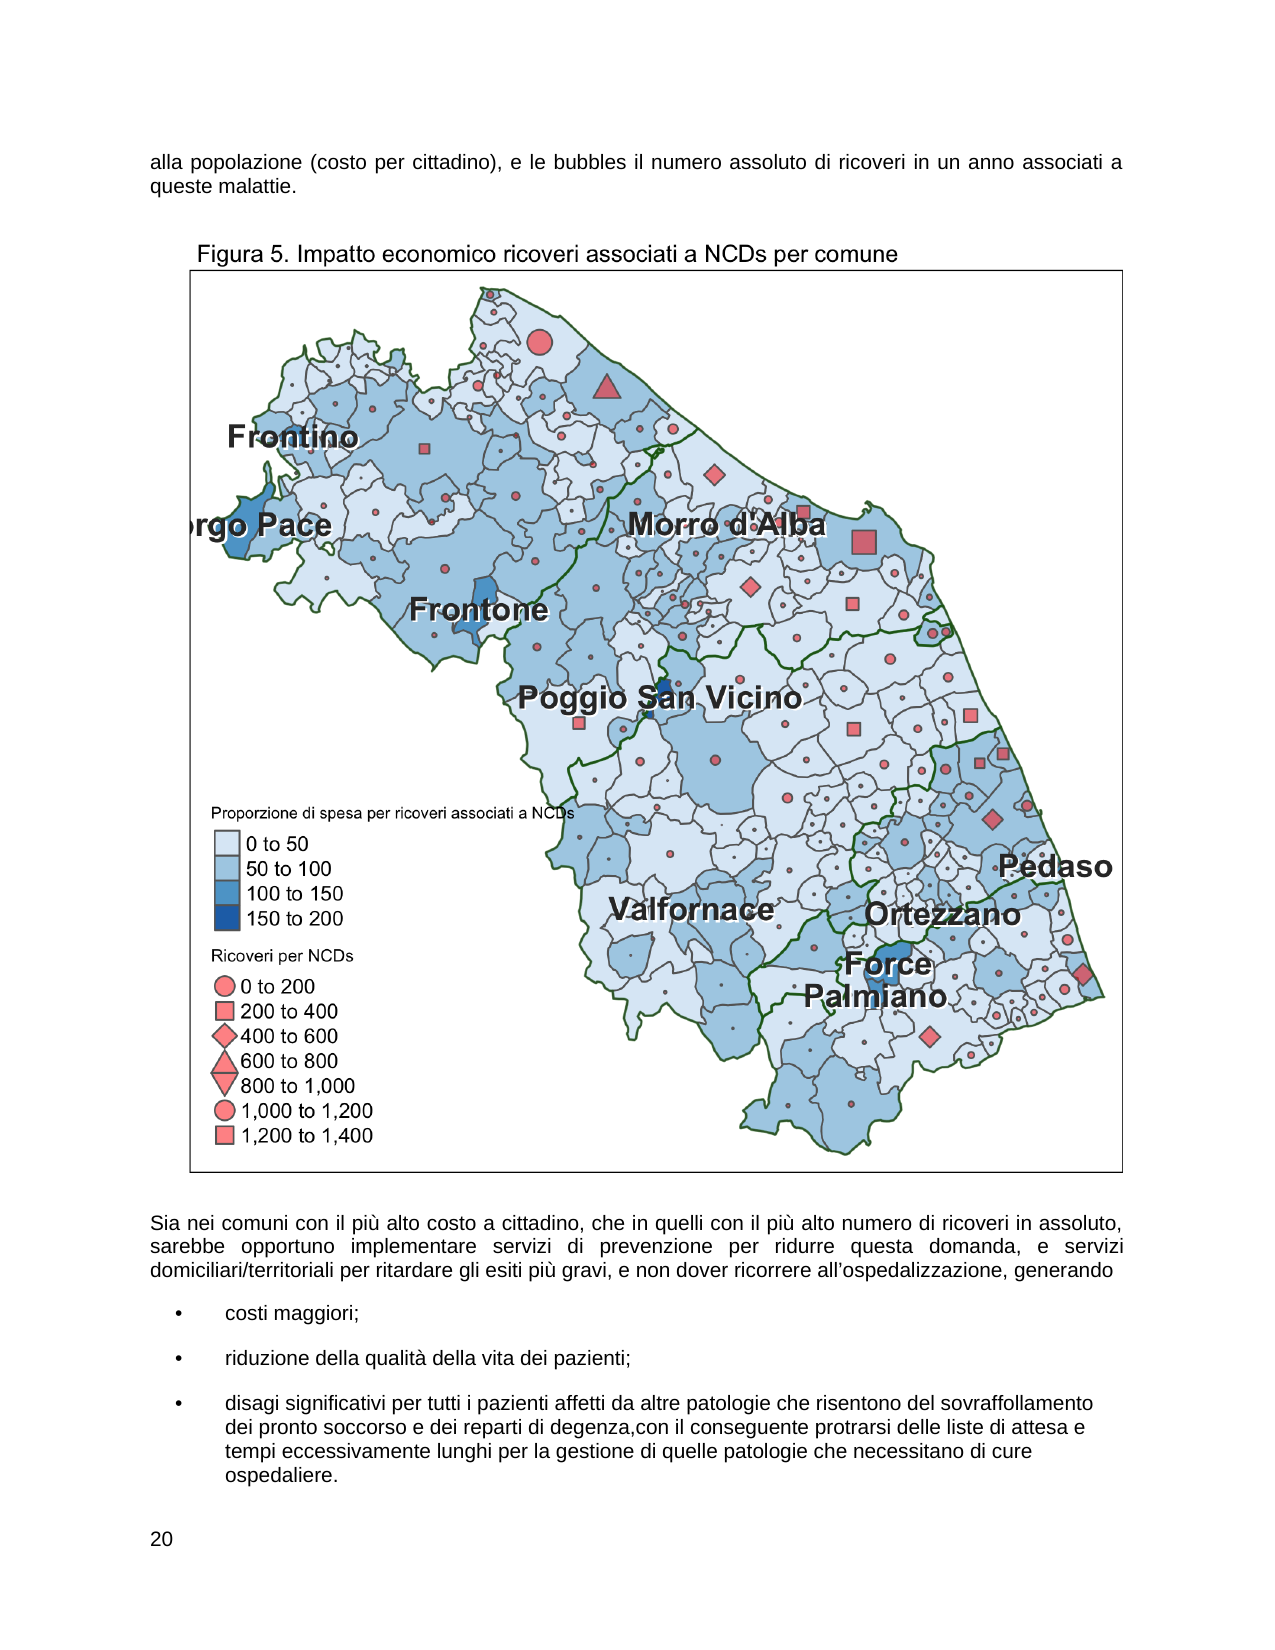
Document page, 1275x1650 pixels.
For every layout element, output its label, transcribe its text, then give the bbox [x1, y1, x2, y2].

list costi maggiori; [175, 1301, 1125, 1325]
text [150, 150, 1125, 198]
list riduzione della qualità della vita dei pazienti; [175, 1346, 1125, 1370]
text Sia nei comuni con il più alto costo a cittadino, che in quelli con il più alto numero di ricoveri in assoluto, sarebbe opportuno implementare servizi di prevenzione per ridurre questa domanda, e servizi domiciliari/territoriali per ritardare gli esiti più gravi, e non dover ricorrere all’ospedalizzazione, generando [150, 1210, 1125, 1282]
list disagi significativi per tutti i pazienti affetti da altre patologie che risentono del sovraffollamento dei pronto soccorso e dei reparti di degenza,con il conseguente protrarsi delle liste di attesa e tempi eccessivamente lunghi per la gestione di quelle patologie che necessitano di cure ospedaliere. [175, 1391, 1125, 1486]
picture [168, 216, 1144, 1192]
